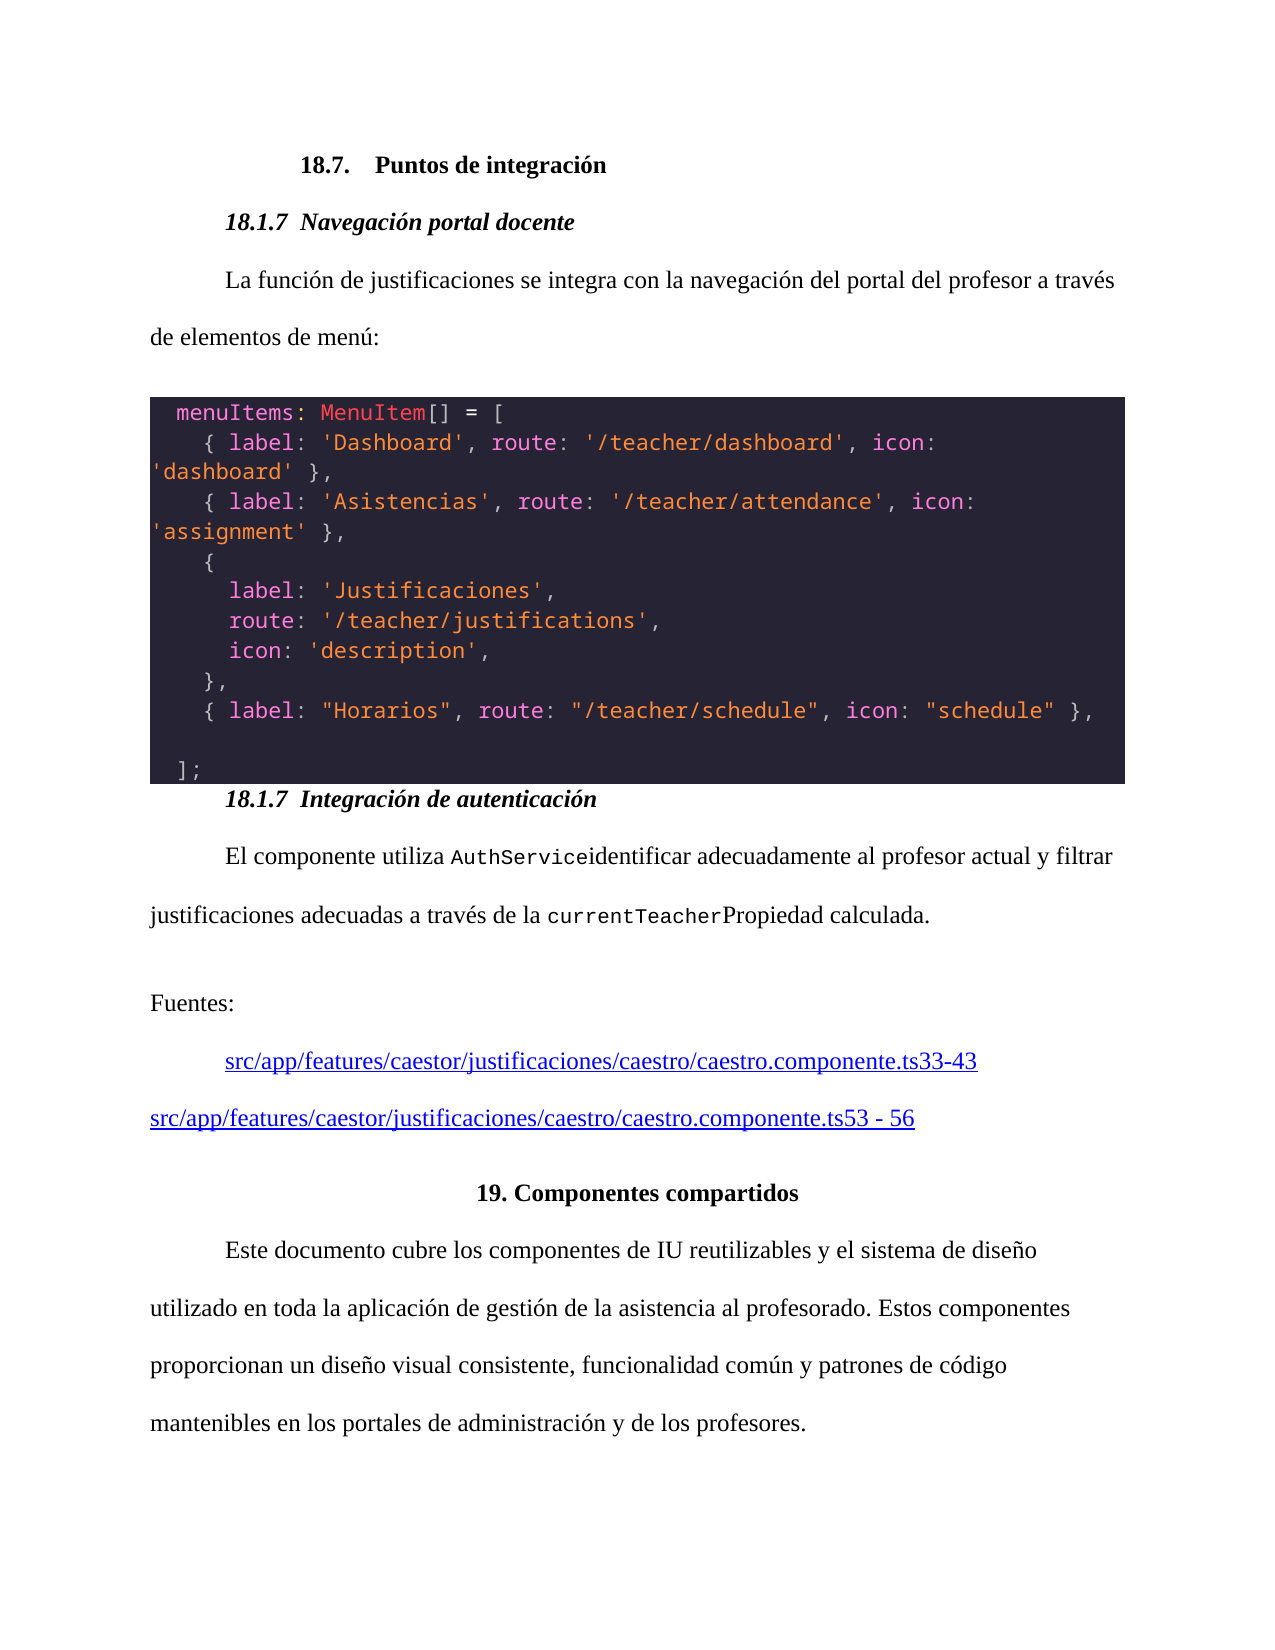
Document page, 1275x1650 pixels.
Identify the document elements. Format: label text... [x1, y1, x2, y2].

subtitle Puntos de integración [225, 150, 1125, 179]
text menuItems: MenuItem[] = [ [150, 397, 1125, 426]
text La función de justificaciones se integra con la navegación del portal del profesor a través de elementos de menú: [150, 265, 1125, 351]
text { label: 'Dashboard', route: '/teacher/dashboard', icon: 'dashboard' }, [150, 426, 1125, 486]
text }, [150, 665, 1125, 694]
text route: '/teacher/justifications', [150, 605, 1125, 635]
text Fuentes: [150, 988, 1125, 1017]
text label: 'Justificaciones', [150, 575, 1125, 605]
subtitle Integración de autenticación [225, 784, 1125, 813]
text icon: 'description', [150, 635, 1125, 665]
text { label: "Horarios", route: "/teacher/schedule", icon: "schedule" }, [150, 694, 1125, 724]
text El componente utiliza AuthServiceidentificar adecuadamente al profesor actual y filtrar justificaciones adecuadas a través de la currentTeacherPropiedad calculada. [150, 841, 1125, 929]
text { label: 'Asistencias', route: '/teacher/attendance', icon: 'assignment' }, [150, 486, 1125, 546]
text { [150, 546, 1125, 575]
subtitle Componentes compartidos [150, 1178, 1125, 1206]
text Este documento cubre los componentes de IU reutilizables y el sistema de diseño utilizado en toda la aplicación de gestión de la asistencia al profesorado. Estos componentes proporcionan un diseño visual consistente, funcionalidad común y patrones de código mantenibles en los portales de administración y de los profesores. [150, 1235, 1125, 1436]
text src/app/features/caestor/justificaciones/caestro/caestro.componente.ts33-43 src/app/features/caestor/justificaciones/caestro/caestro.componente.ts53 - 56 [150, 1046, 1125, 1132]
text ]; [150, 754, 1125, 784]
subtitle Navegación portal docente [225, 207, 1125, 236]
